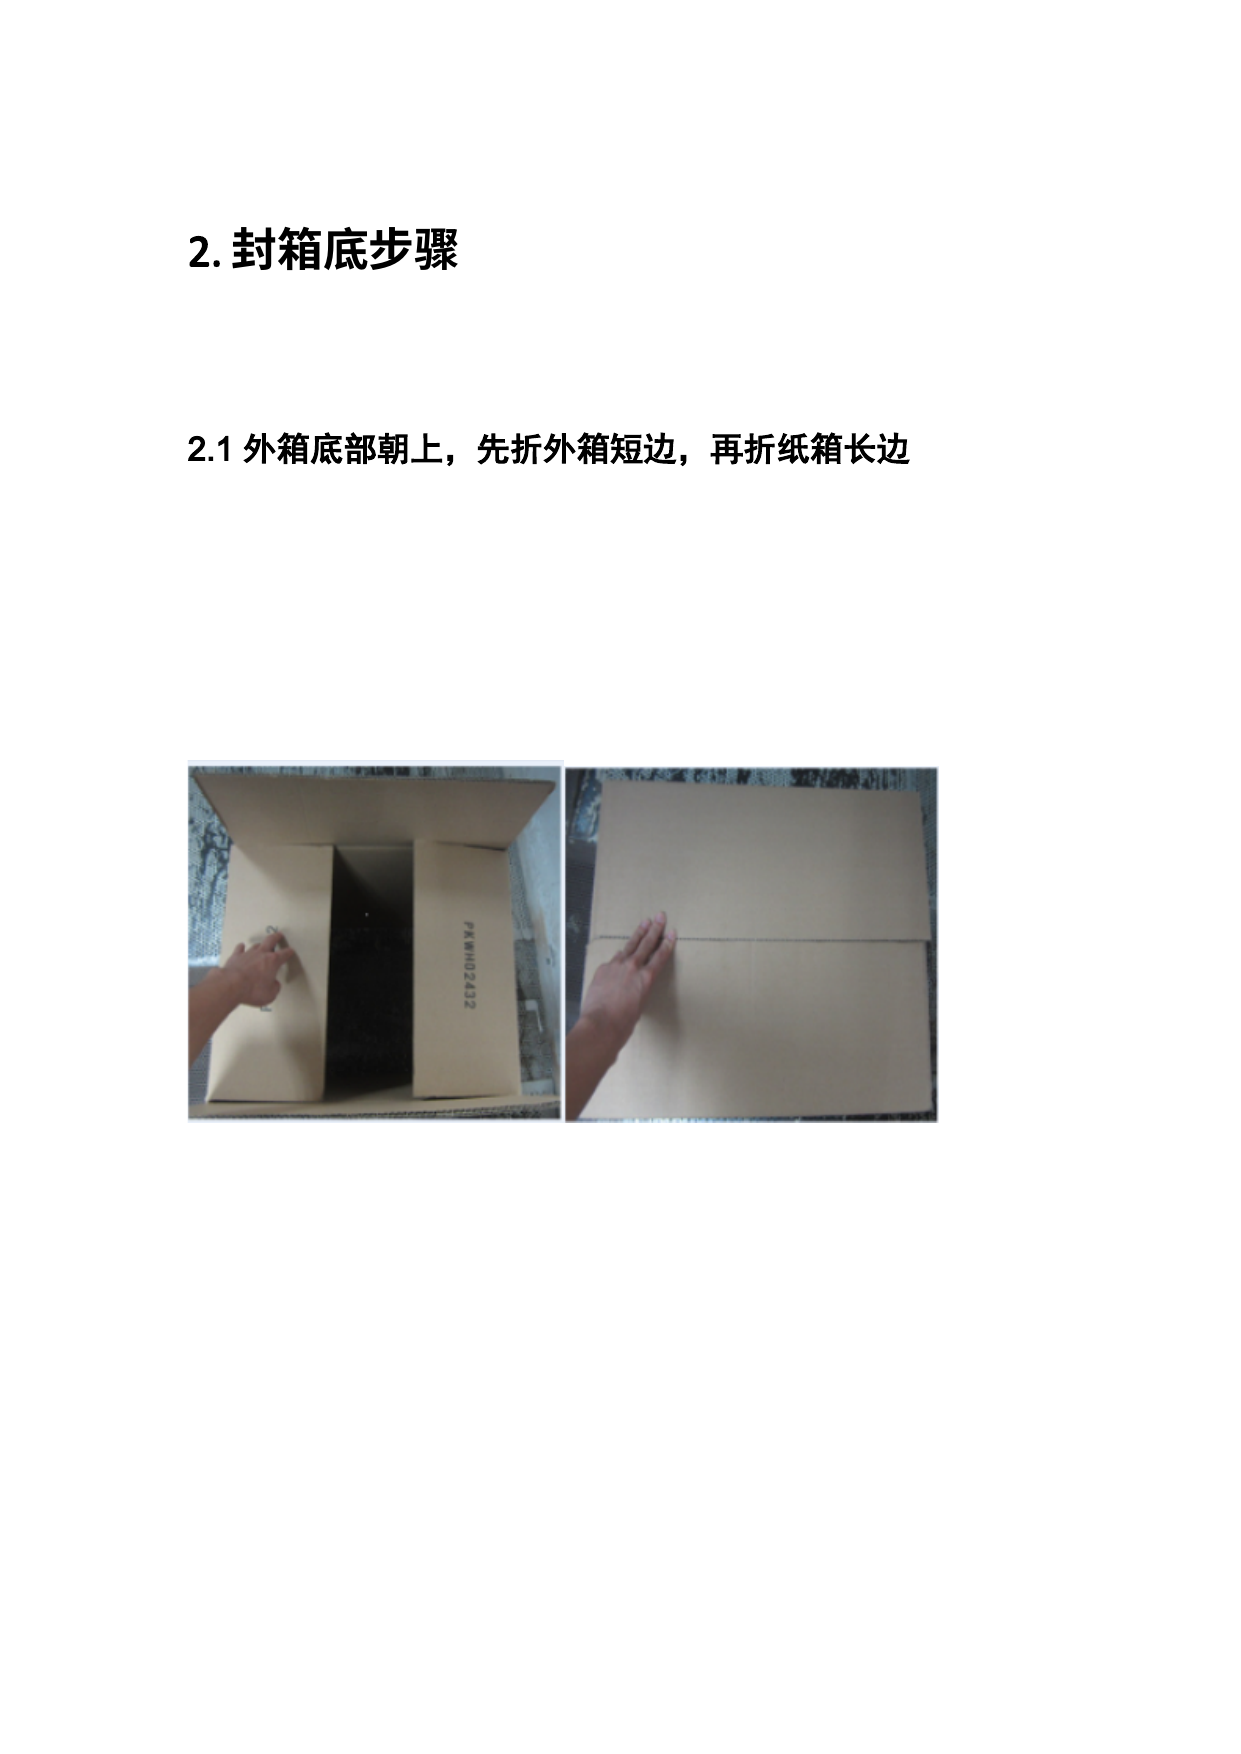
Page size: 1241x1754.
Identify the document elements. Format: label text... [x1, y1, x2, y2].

picture [187, 767, 939, 1131]
subtitle 封箱底步骤 [187, 197, 1053, 295]
